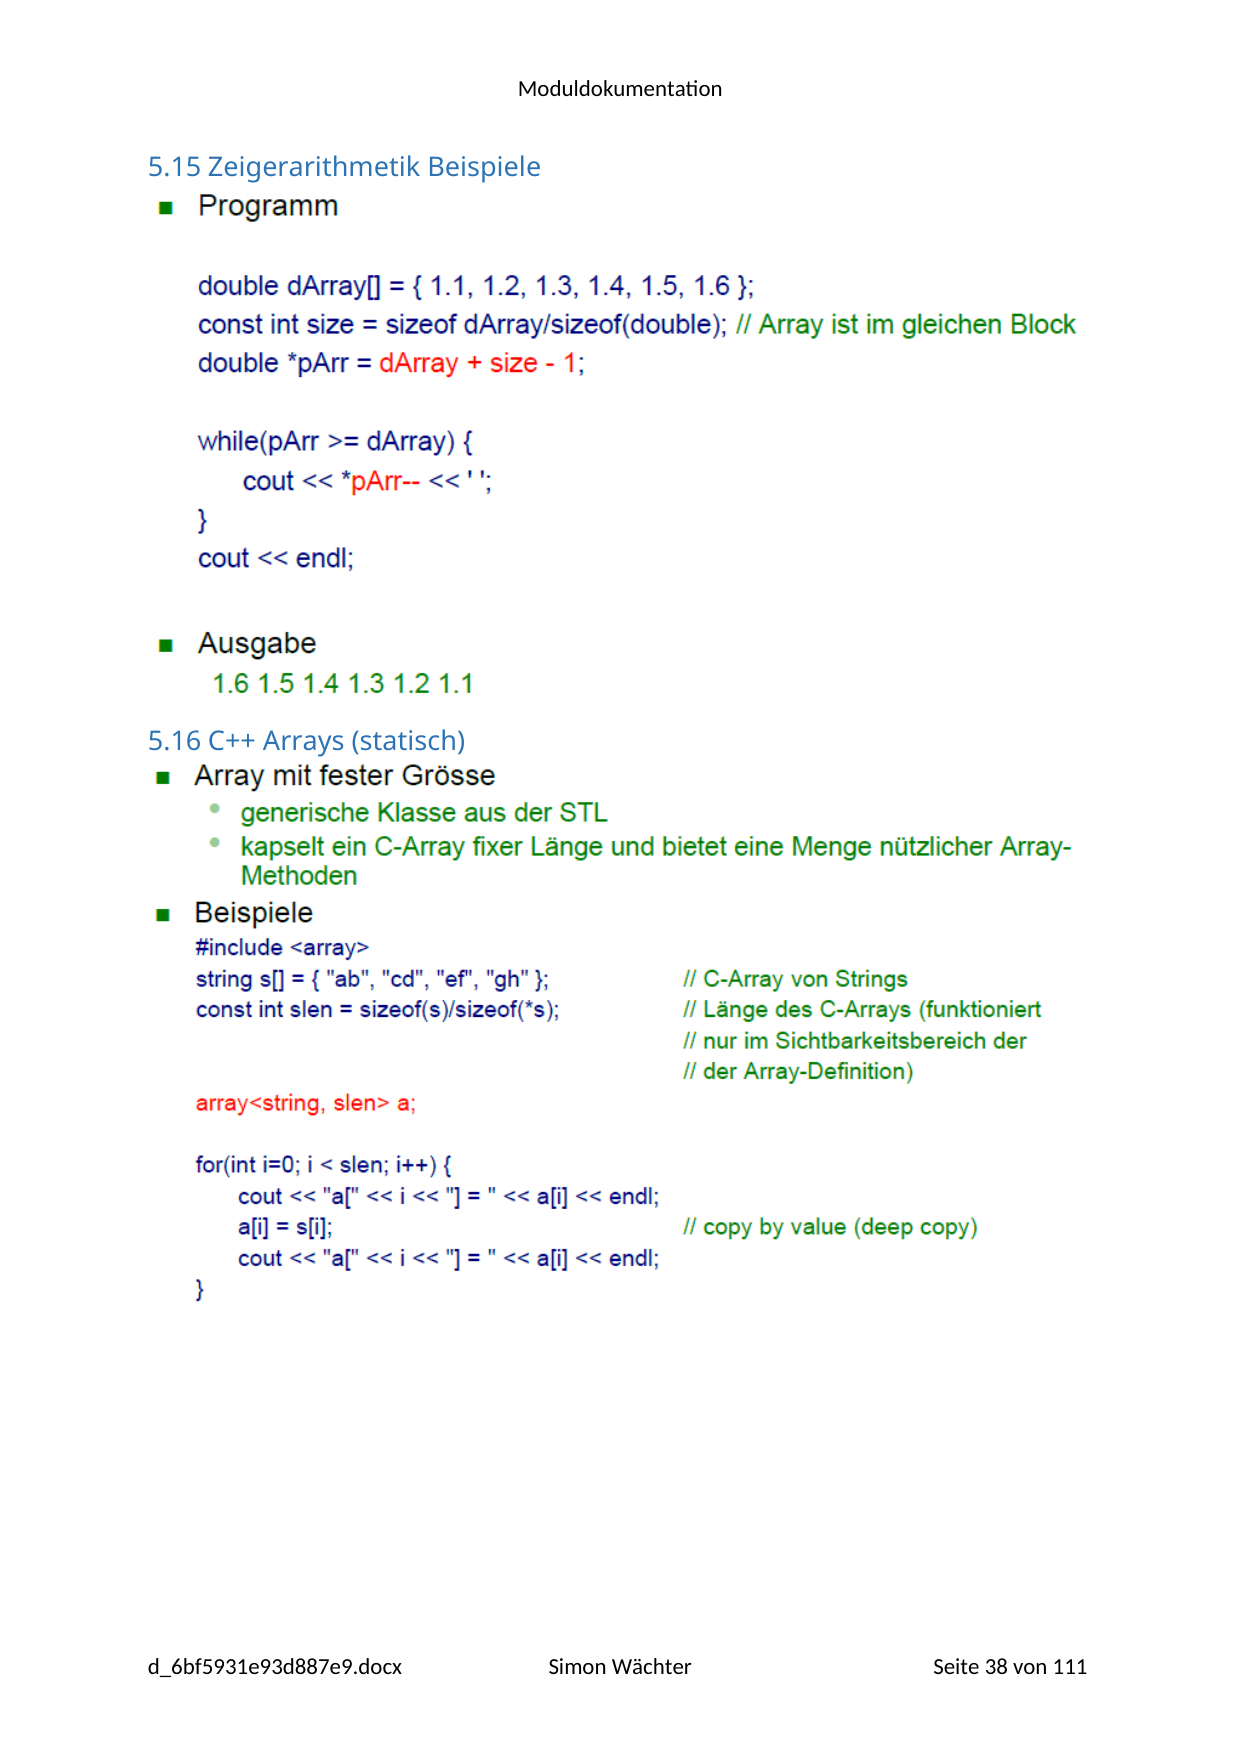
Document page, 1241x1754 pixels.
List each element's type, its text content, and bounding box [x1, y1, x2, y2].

picture [147, 187, 1093, 703]
subtitle Zeigerarithmetik Beispiele [148, 148, 1093, 184]
picture [147, 761, 1093, 1311]
subtitle C++ Arrays (statisch) [148, 722, 1093, 758]
